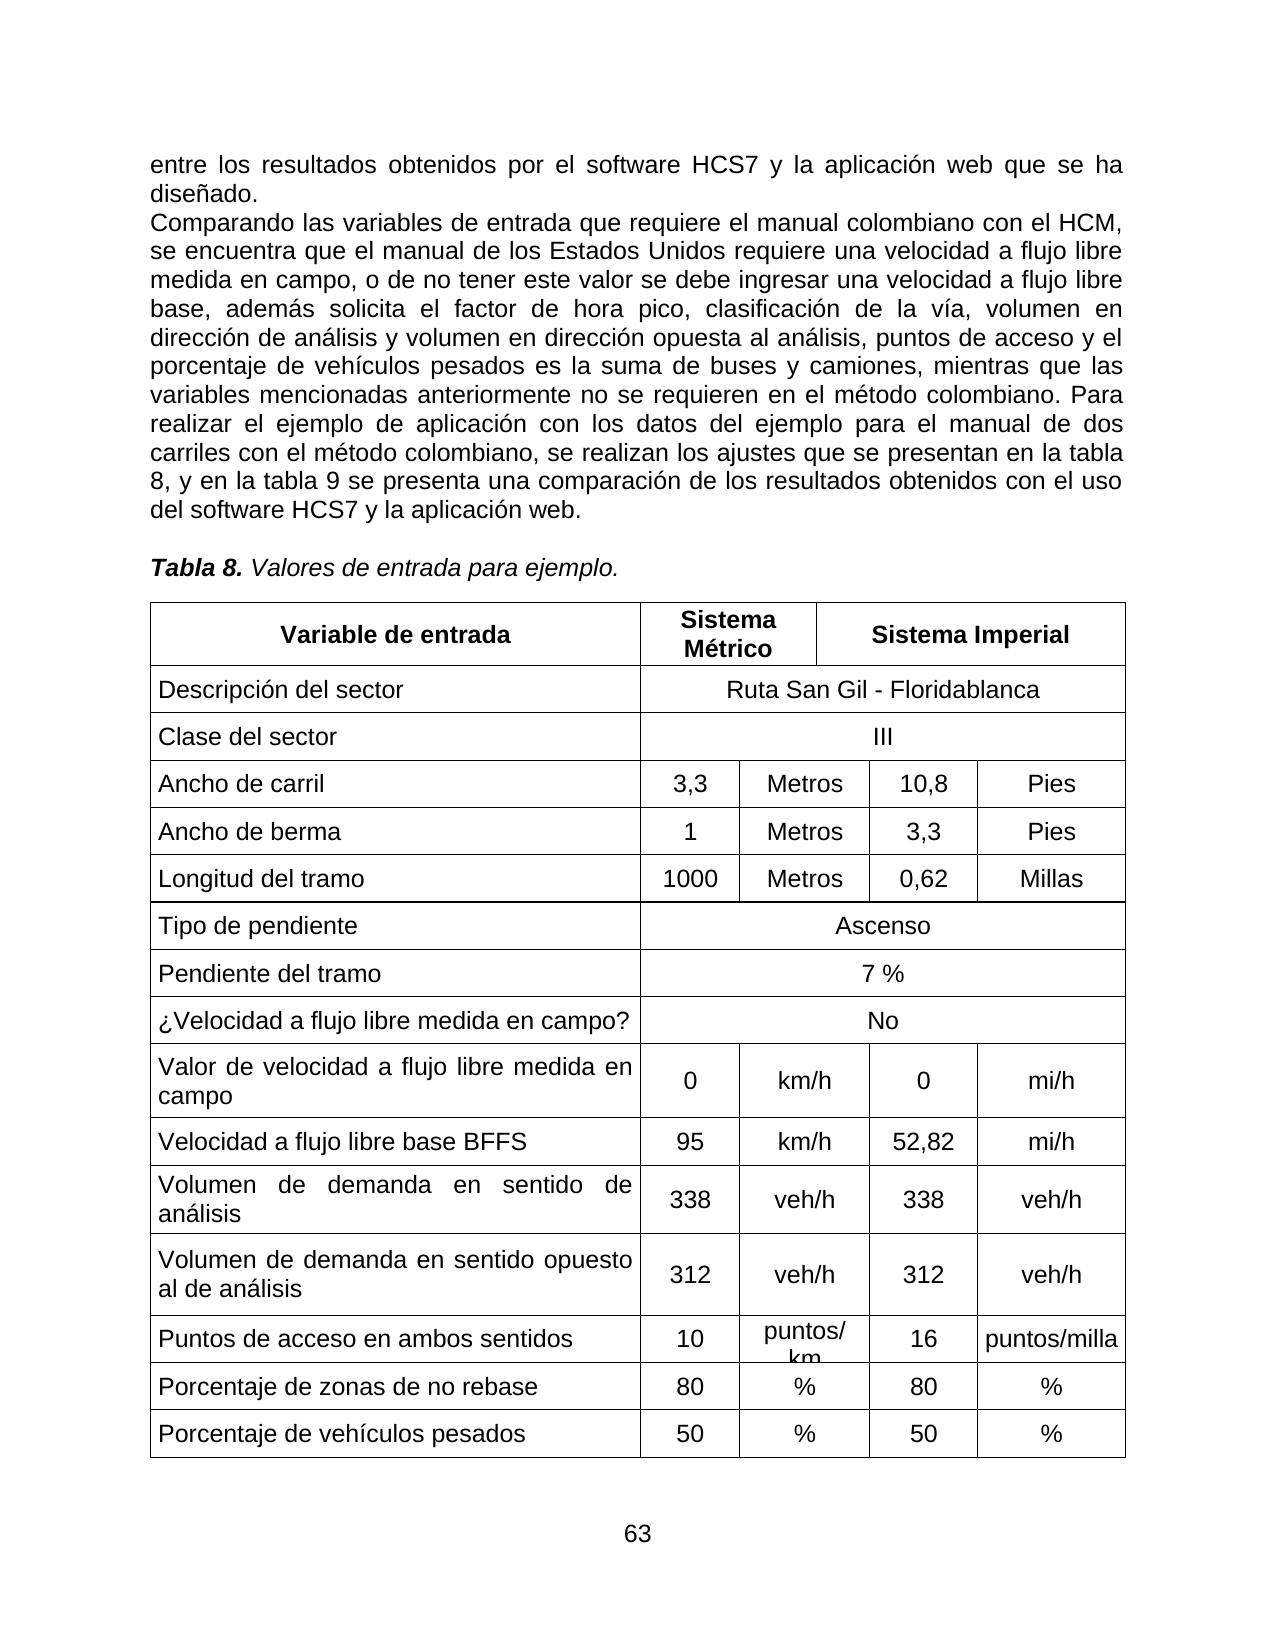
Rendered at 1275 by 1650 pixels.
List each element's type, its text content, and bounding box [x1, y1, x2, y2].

table_cell 312 [870, 1234, 977, 1315]
table_cell Longitud del tramo [151, 855, 640, 901]
table_cell mi/h [978, 1118, 1125, 1164]
table_cell ¿Velocidad a flujo libre medida en campo? [151, 997, 640, 1043]
table_cell Metros [740, 808, 869, 854]
table_cell 338 [641, 1166, 739, 1233]
table_cell 95 [641, 1118, 739, 1164]
table_cell % [740, 1410, 869, 1457]
table_cell Clase del sector [151, 713, 640, 759]
table_cell Descripción del sector [151, 666, 640, 712]
table_cell 0 [641, 1044, 739, 1117]
table_cell Ruta San Gil - Floridablanca [641, 666, 1125, 712]
table_cell Pies [978, 808, 1125, 854]
table_cell III [641, 713, 1125, 759]
table_cell Ancho de carril [151, 761, 640, 807]
table_cell Metros [740, 855, 869, 901]
table_cell 0 [870, 1044, 977, 1117]
table_cell 0,62 [870, 855, 977, 901]
table_cell 50 [641, 1410, 739, 1457]
table_cell % [740, 1363, 869, 1409]
table_cell 338 [870, 1166, 977, 1233]
table_cell 16 [870, 1316, 977, 1362]
table_cell 52,82 [870, 1118, 977, 1164]
table_cell % [978, 1363, 1125, 1409]
table_cell Metros [740, 761, 869, 807]
table_cell Ancho de berma [151, 808, 640, 854]
table_cell 1 [641, 808, 739, 854]
table_cell km/h [740, 1044, 869, 1117]
table_cell Tipo de pendiente [151, 903, 640, 949]
table_cell Volumen de demanda en sentido opuesto al de análisis [151, 1234, 640, 1315]
table_cell % [978, 1410, 1125, 1457]
table_cell Pies [978, 761, 1125, 807]
table_cell 312 [641, 1234, 739, 1315]
table_cell 80 [870, 1363, 977, 1409]
table_cell Puntos de acceso en ambos sentidos [151, 1316, 640, 1362]
table_cell 3,3 [641, 761, 739, 807]
table_cell Millas [978, 855, 1125, 901]
table_cell 50 [870, 1410, 977, 1457]
table_cell Valor de velocidad a flujo libre medida en campo [151, 1044, 640, 1117]
table_cell mi/h [978, 1044, 1125, 1117]
table_cell Velocidad a flujo libre base BFFS [151, 1118, 640, 1164]
table_cell Porcentaje de zonas de no rebase [151, 1363, 640, 1409]
table_header Sistema Imperial [817, 603, 1125, 665]
table_cell veh/h [740, 1234, 869, 1315]
table_cell 10 [641, 1316, 739, 1362]
table_cell km/h [740, 1118, 869, 1164]
table_header Sistema Métrico [641, 603, 816, 665]
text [150, 150, 1125, 207]
table_cell Ascenso [641, 903, 1125, 949]
table_cell 7 % [641, 950, 1125, 996]
table_header Variable de entrada [151, 603, 640, 665]
table_cell 1000 [641, 855, 739, 901]
table_cell Porcentaje de vehículos pesados [151, 1410, 640, 1457]
table_cell Volumen de demanda en sentido de análisis [151, 1166, 640, 1233]
table_cell 80 [641, 1363, 739, 1409]
table_cell veh/h [978, 1166, 1125, 1233]
table_cell 10,8 [870, 761, 977, 807]
text Comparando las variables de entrada que requiere el manual colombiano con el HCM, se encuentra que el manual de los Estados Unidos requiere una velocidad a flujo libre medida en campo, o de no tener este valor se debe ingresar una velocidad a flujo libre base, además solicita el factor de hora pico, clasificación de la vía, volumen en dirección de análisis y volumen en dirección opuesta al análisis, puntos de acceso y el porcentaje de vehículos pesados es la suma de buses y camiones, mientras que las variables mencionadas anteriormente no se requieren en el método colombiano. Para realizar el ejemplo de aplicación con los datos del ejemplo para el manual de dos carriles con el método colombiano, se realizan los ajustes que se presentan en la tabla 8, y en la tabla 9 se presenta una comparación de los resultados obtenidos con el uso del software HCS7 y la aplicación web. [150, 207, 1125, 524]
table_cell Pendiente del tramo [151, 950, 640, 996]
table_cell veh/h [978, 1234, 1125, 1315]
table_cell veh/h [740, 1166, 869, 1233]
table_cell No [641, 997, 1125, 1043]
table_cell puntos/km [740, 1316, 869, 1362]
table_cell 3,3 [870, 808, 977, 854]
table_cell puntos/milla [978, 1316, 1125, 1362]
text Tabla 8. Valores de entrada para ejemplo. [150, 552, 1125, 581]
